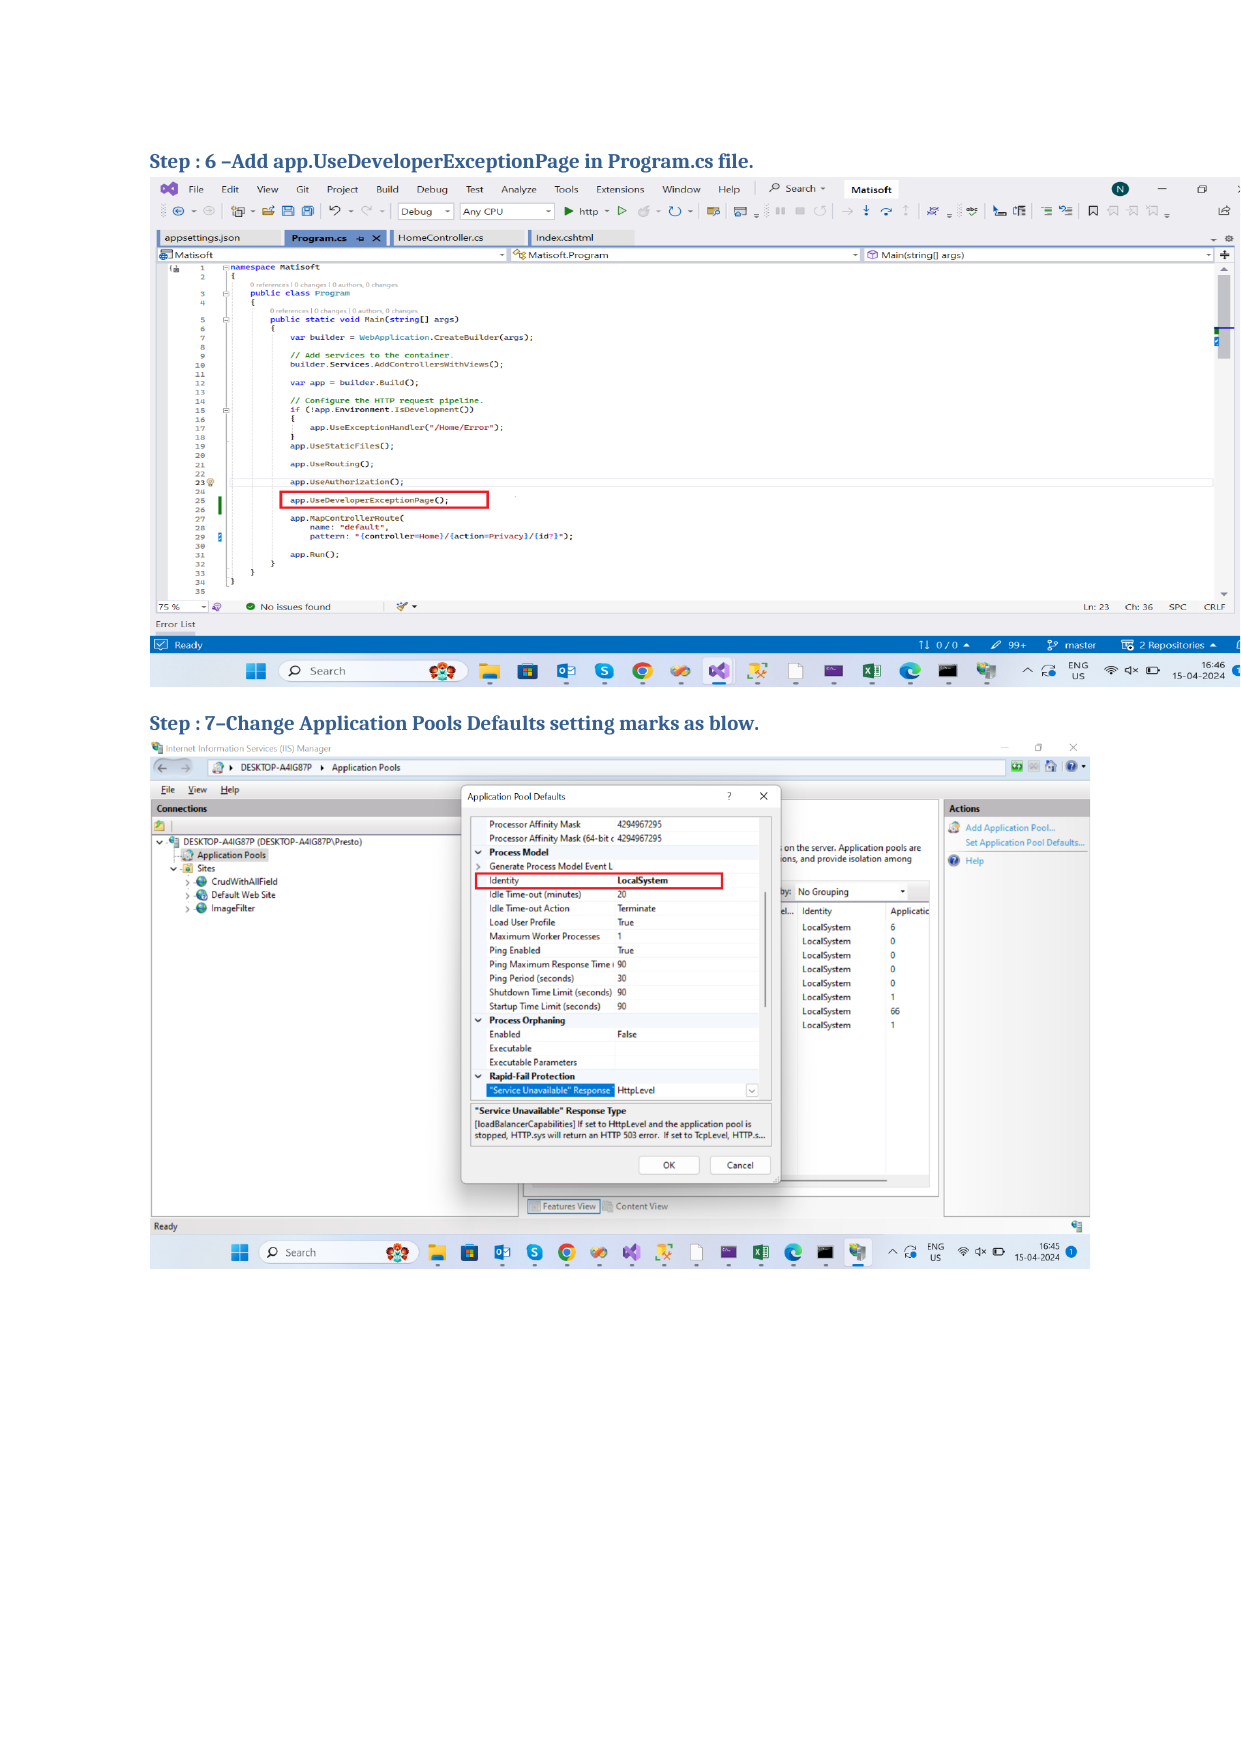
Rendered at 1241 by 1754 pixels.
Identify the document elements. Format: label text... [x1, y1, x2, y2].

text Step : 7–Change Application Pools Defaults setting marks as blow.Step : 8–Now Publish Your Website and Brows IIS and it is ready to Deploy and Show as blow. [150, 712, 1090, 740]
picture [150, 177, 1241, 687]
text Step : 6 –Add app.UseDeveloperExceptionPage in Program.cs file. [150, 150, 1090, 174]
picture [150, 740, 1091, 1269]
